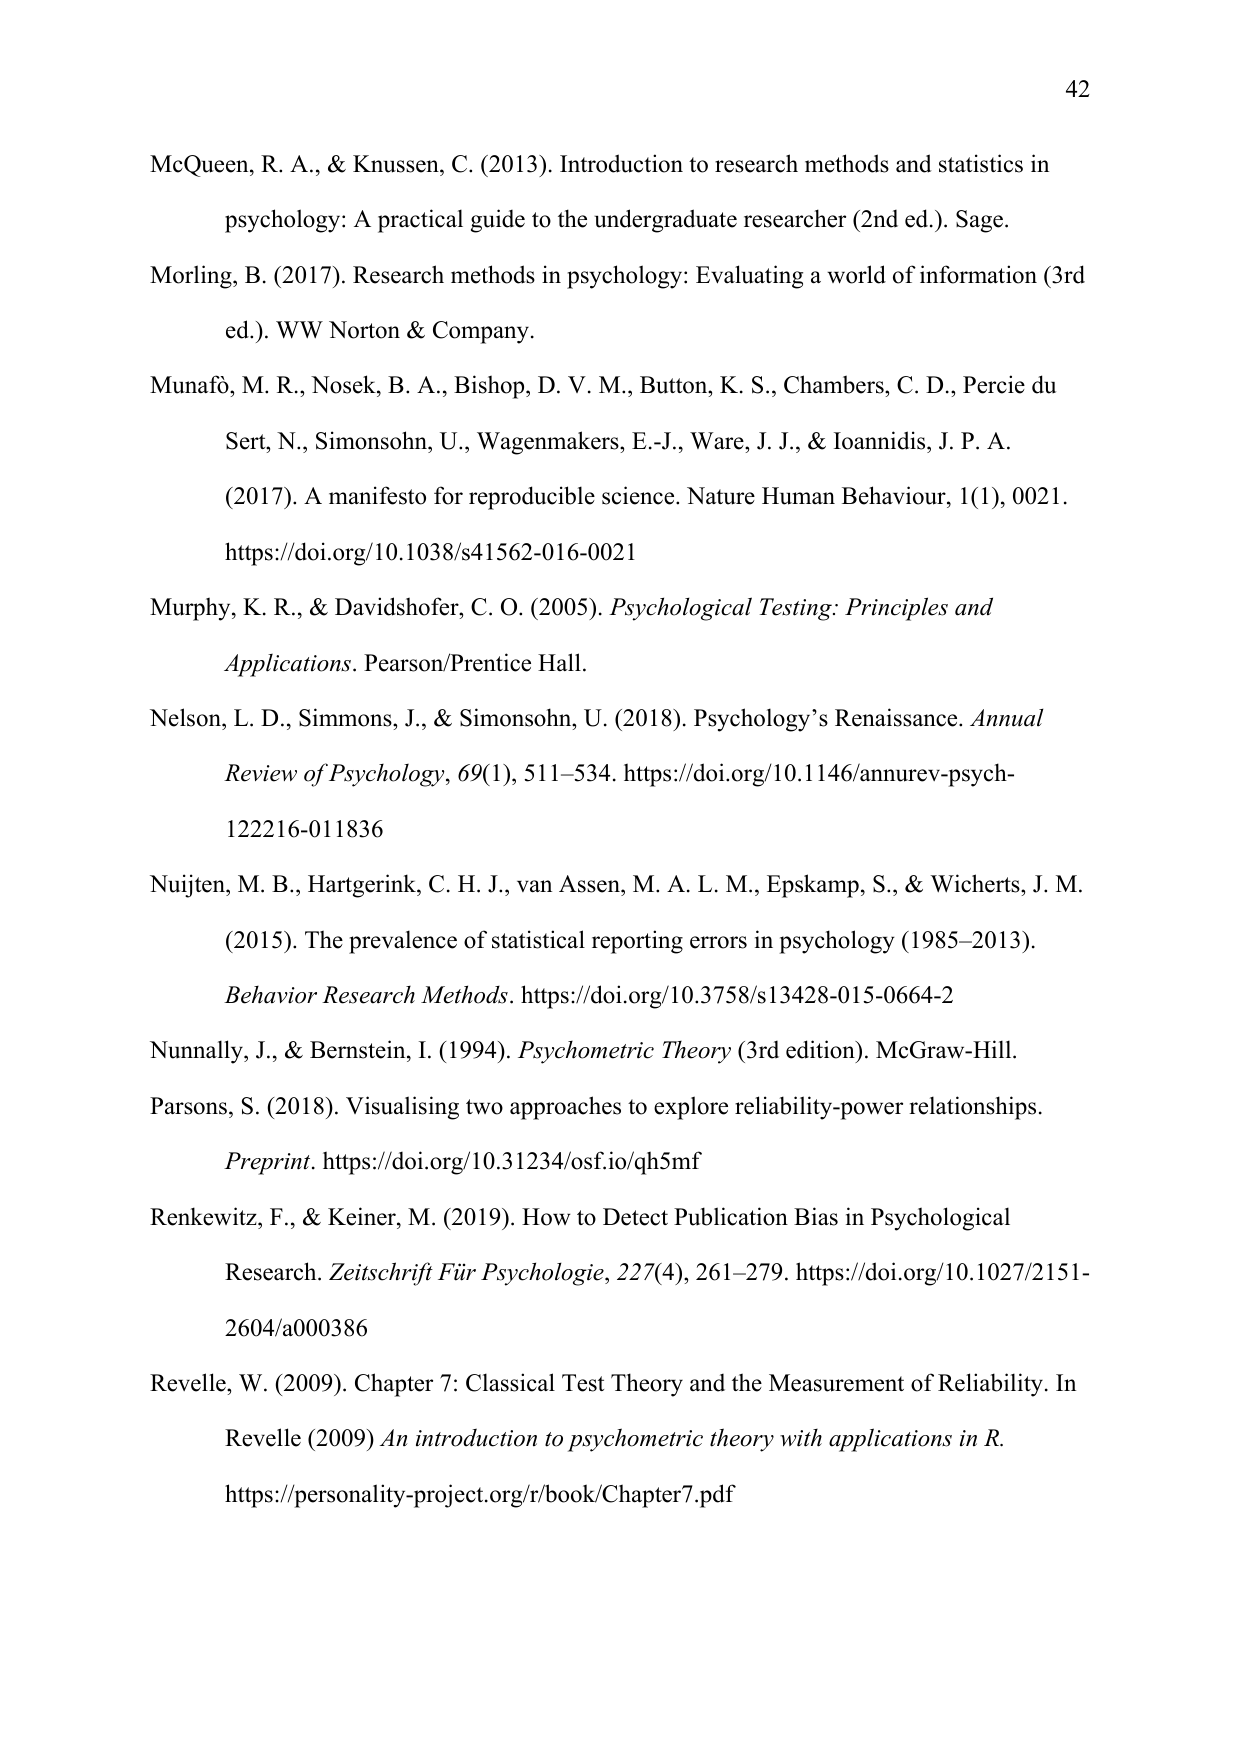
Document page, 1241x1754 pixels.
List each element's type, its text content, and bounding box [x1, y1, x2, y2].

text Renkewitz, F., & Keiner, M. (2019). How to Detect Publication Bias in Psychological Research. Zeitschrift Für Psychologie, 227(4), 261–279. https://doi.org/10.1027/2151-2604/a000386 [150, 1203, 1090, 1341]
text Revelle, W. (2009). Chapter 7: Classical Test Theory and the Measurement of Reliability. In Revelle (2009) An introduction to psychometric theory with applications in R. https://personality-project.org/r/book/Chapter7.pdf [150, 1369, 1090, 1508]
text Nunnally, J., & Bernstein, I. (1994). Psychometric Theory (3rd edition). McGraw-Hill. [150, 1037, 1090, 1064]
text Murphy, K. R., & Davidshofer, C. O. (2005). Psychological Testing: Principles and Applications. Pearson/Prentice Hall. [150, 593, 1090, 676]
text Munafò, M. R., Nosek, B. A., Bishop, D. V. M., Button, K. S., Chambers, C. D., Percie du Sert, N., Simonsohn, U., Wagenmakers, E.-J., Ware, J. J., & Ioannidis, J. P. A. (2017). A manifesto for reproducible science. Nature Human Behaviour, 1(1), 0021. https://doi.org/10.1038/s41562-016-0021 [150, 372, 1090, 566]
text McQueen, R. A., & Knussen, C. (2013). Introduction to research methods and statistics in psychology: A practical guide to the undergraduate researcher (2nd ed.). Sage. [150, 150, 1090, 233]
text Morling, B. (2017). Research methods in psychology: Evaluating a world of information (3rd ed.). WW Norton & Company. [150, 261, 1090, 344]
text Nelson, L. D., Simmons, J., & Simonsohn, U. (2018). Psychology’s Renaissance. Annual Review of Psychology, 69(1), 511–534. https://doi.org/10.1146/annurev-psych-122216-011836 [150, 704, 1090, 843]
text Nuijten, M. B., Hartgerink, C. H. J., van Assen, M. A. L. M., Epskamp, S., & Wicherts, J. M. (2015). The prevalence of statistical reporting errors in psychology (1985–2013). Behavior Research Methods. https://doi.org/10.3758/s13428-015-0664-2 [150, 870, 1090, 1009]
text Parsons, S. (2018). Visualising two approaches to explore reliability-power relationships. Preprint. https://doi.org/10.31234/osf.io/qh5mf [150, 1092, 1090, 1175]
